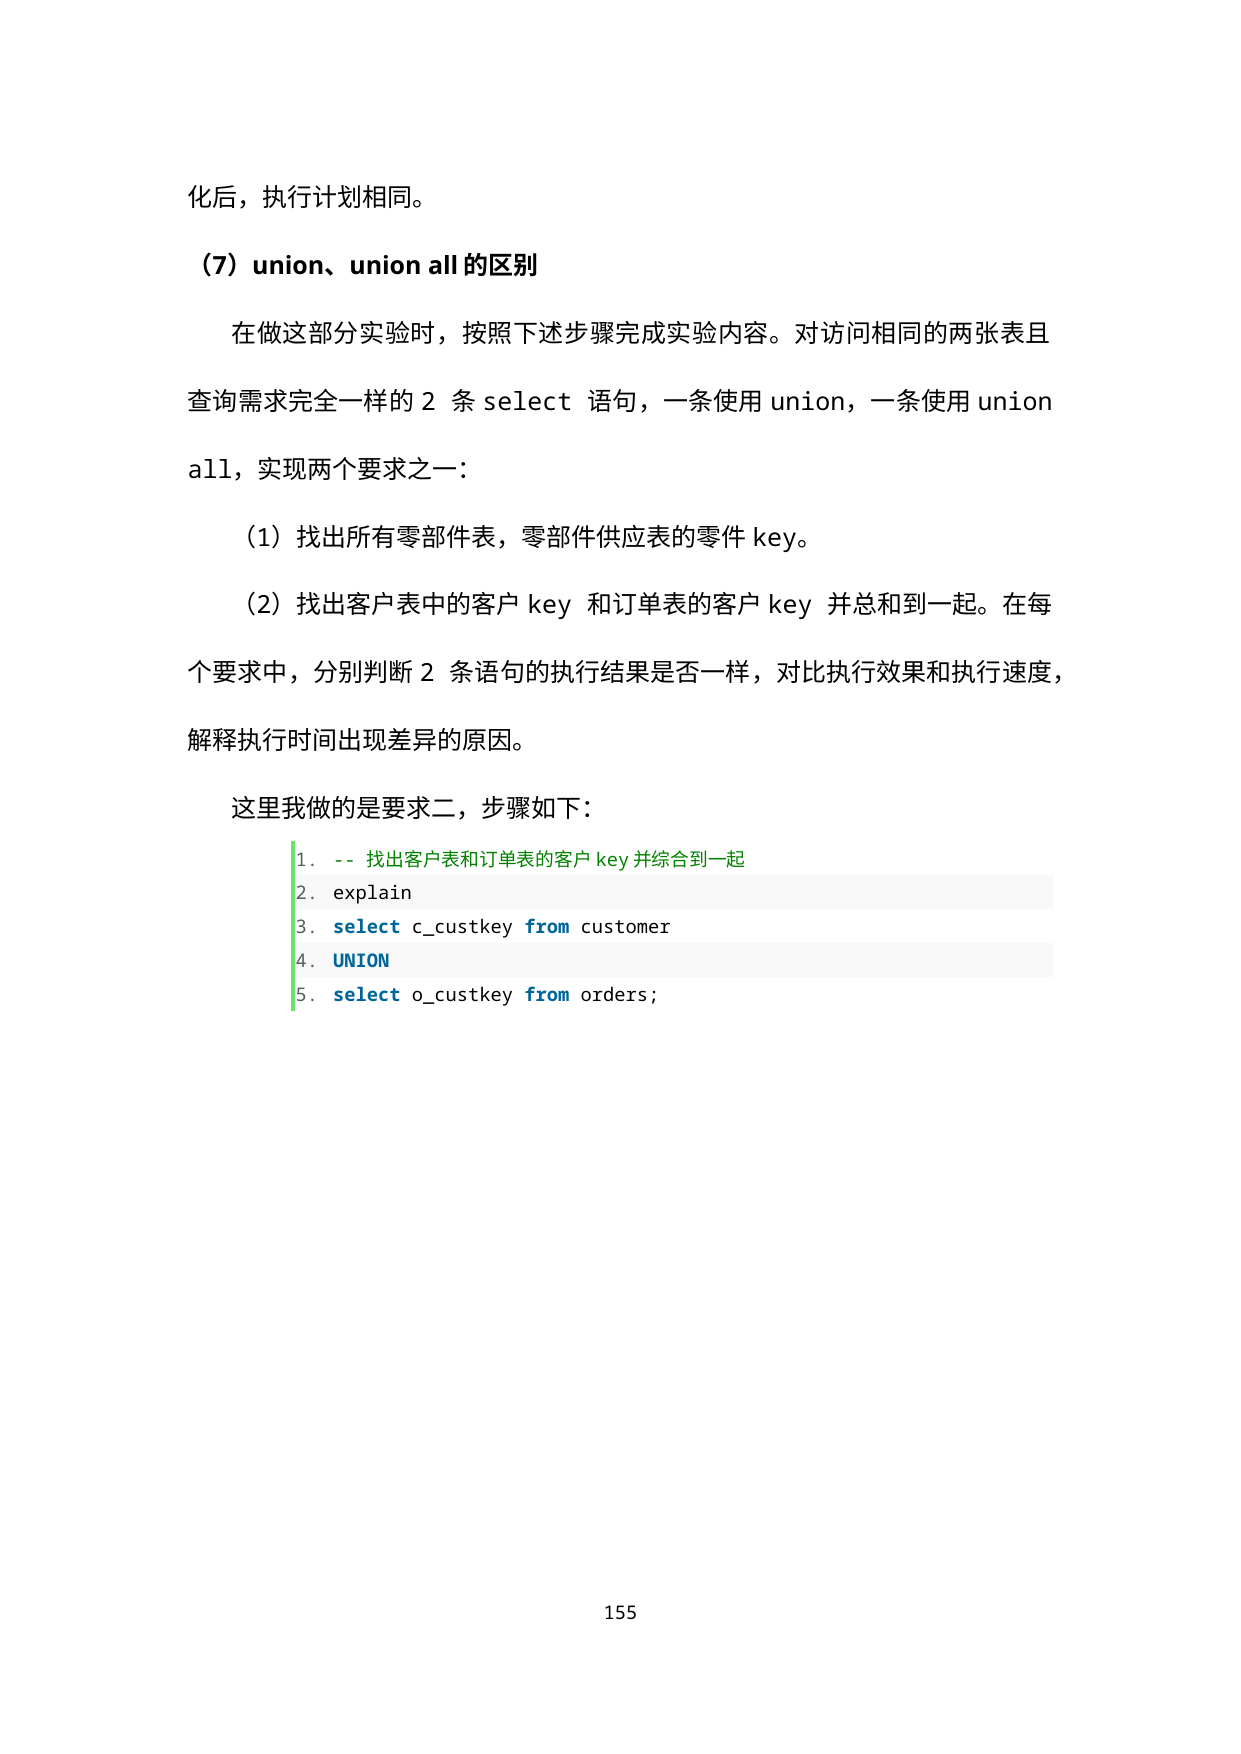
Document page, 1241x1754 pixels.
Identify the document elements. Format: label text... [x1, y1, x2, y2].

list UNION [295, 943, 1053, 977]
text 在做这部分实验时，按照下述步骤完成实验内容。对访问相同的两张表且查询需求完全一样的 2 条 select 语句，一条使用 union，一条使用 union all，实现两个要求之一： [187, 297, 1053, 501]
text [187, 162, 1053, 229]
subtitle （7）union、union all的区别 [187, 229, 1053, 297]
list -- 找出客户表和订单表的客户key并综合到一起 [295, 841, 1053, 875]
list select o_custkey from orders; [295, 977, 1053, 1011]
text （1）找出所有零部件表，零部件供应表的零件 key。 [187, 501, 1053, 569]
list select c_custkey from customer [295, 909, 1053, 943]
text （2）找出客户表中的客户 key 和订单表的客户 key 并总和到⼀起。在每个要求中，分别判断 2 条语句的执行结果是否一样，对比执行效果和执行速度，解释执行时间出现差异的原因。 [187, 569, 1053, 773]
text 这里我做的是要求二，步骤如下： [187, 773, 1053, 841]
list explain [295, 875, 1053, 909]
